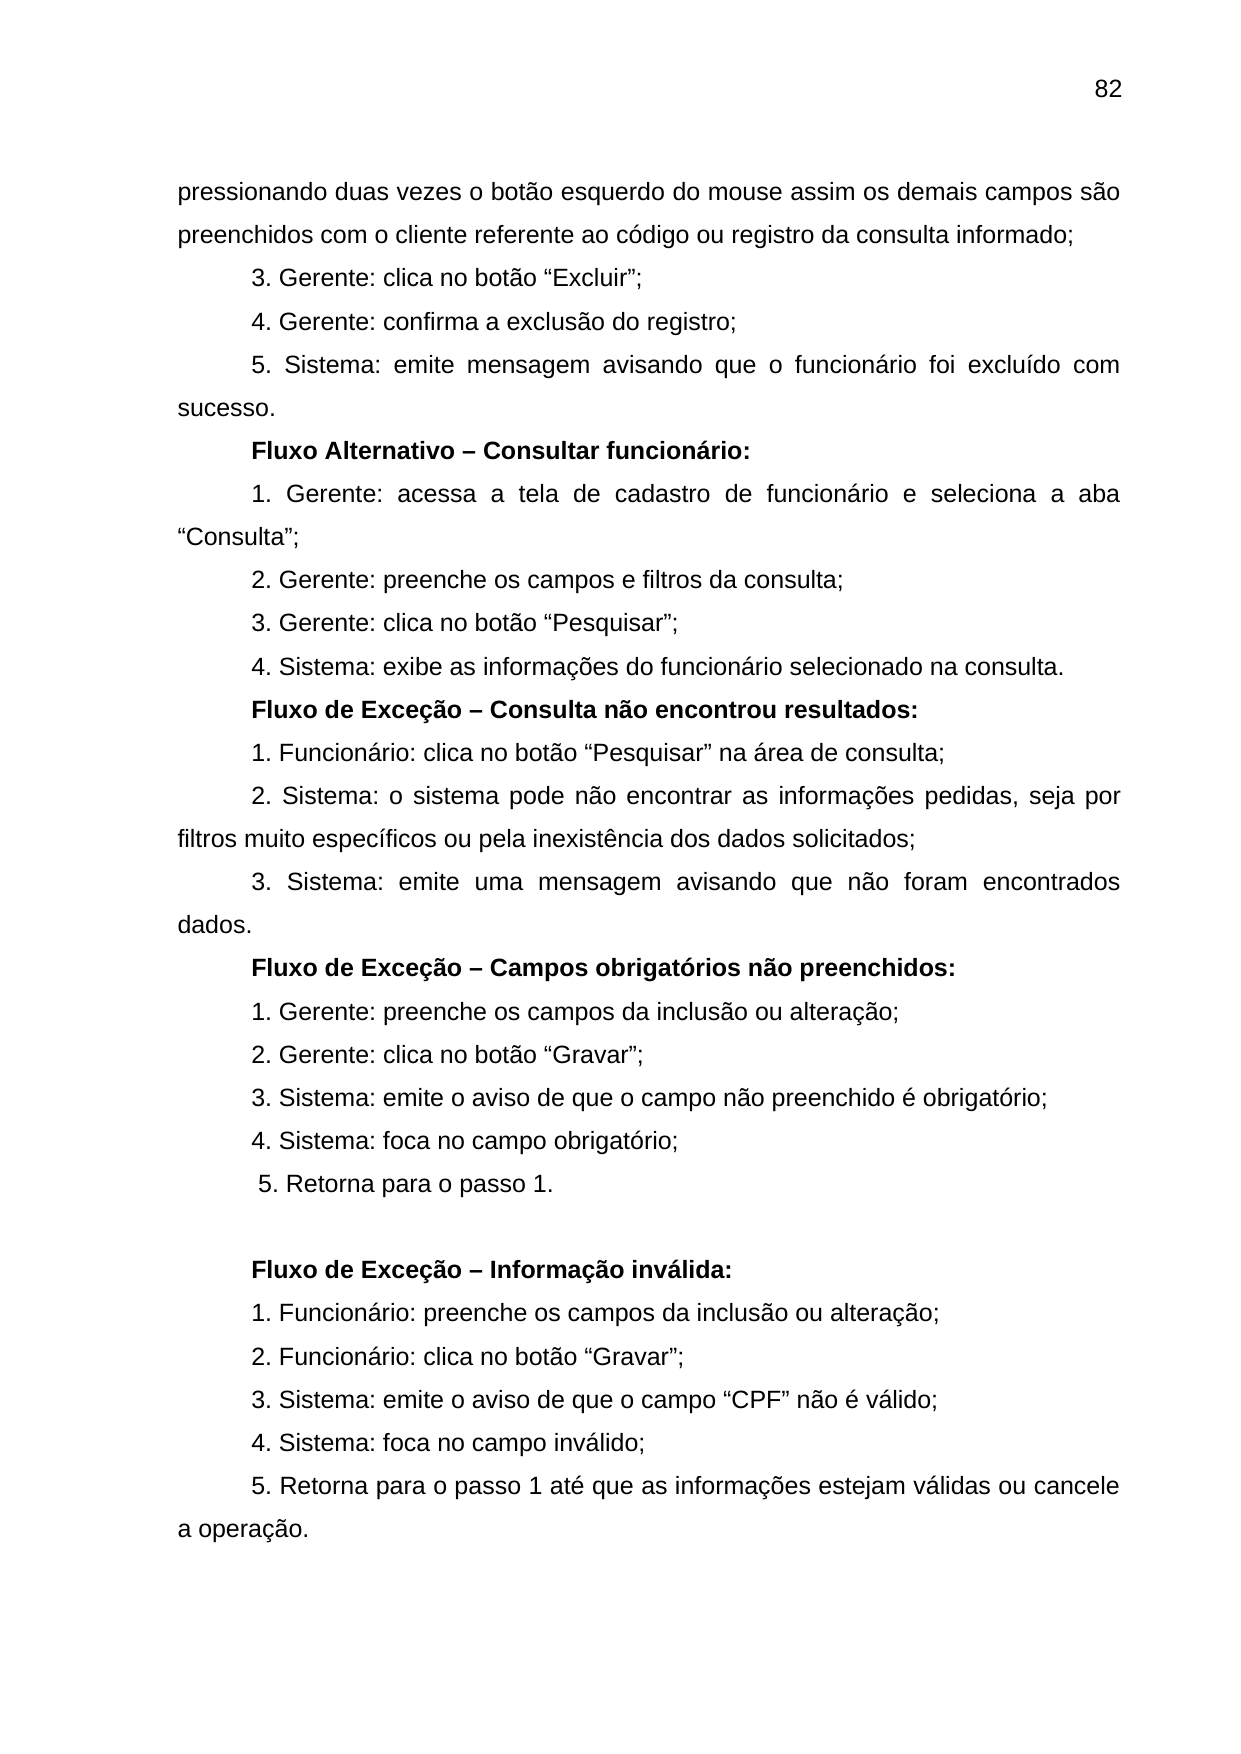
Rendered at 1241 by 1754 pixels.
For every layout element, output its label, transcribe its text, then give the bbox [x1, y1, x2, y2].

text 2. Funcionário: clica no botão “Gravar”; [177, 1342, 1122, 1370]
text 3. Gerente: clica no botão “Pesquisar”; [177, 608, 1122, 637]
text 5. Retorna para o passo 1 até que as informações estejam válidas ou cancele a operação. [177, 1471, 1122, 1543]
text 3. Sistema: emite uma mensagem avisando que não foram encontrados dados. [177, 867, 1122, 939]
text 2. Sistema: o sistema pode não encontrar as informações pedidas, seja por filtros muito específicos ou pela inexistência dos dados solicitados; [177, 781, 1122, 853]
text 3. Gerente: clica no botão “Excluir”; [177, 263, 1122, 292]
text Fluxo de Exceção – Campos obrigatórios não preenchidos: [177, 953, 1122, 982]
text Fluxo de Exceção – Informação inválida: [177, 1255, 1122, 1284]
text 4. Sistema: foca no campo obrigatório; [177, 1126, 1122, 1155]
text 4. Sistema: exibe as informações do funcionário selecionado na consulta. [177, 652, 1122, 680]
text 3. Sistema: emite o aviso de que o campo não preenchido é obrigatório; [177, 1083, 1122, 1112]
text 4. Sistema: foca no campo inválido; [177, 1428, 1122, 1457]
text 3. Sistema: emite o aviso de que o campo “CPF” não é válido; [177, 1385, 1122, 1413]
text 1. Gerente: preenche os campos da inclusão ou alteração; [177, 997, 1122, 1025]
text 2. Gerente: clica no botão “Gravar”; [177, 1040, 1122, 1068]
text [177, 177, 1122, 249]
text 4. Gerente: confirma a exclusão do registro; [177, 307, 1122, 335]
text 1. Funcionário: preenche os campos da inclusão ou alteração; [177, 1298, 1122, 1327]
text Fluxo de Exceção – Consulta não encontrou resultados: [177, 695, 1122, 723]
text 5. Retorna para o passo 1. [177, 1169, 1122, 1198]
text 2. Gerente: preenche os campos e filtros da consulta; [177, 565, 1122, 594]
text 1. Funcionário: clica no botão “Pesquisar” na área de consulta; [177, 738, 1122, 767]
text Fluxo Alternativo – Consultar funcionário: [177, 436, 1122, 465]
text 5. Sistema: emite mensagem avisando que o funcionário foi excluído com sucesso. [177, 350, 1122, 422]
text 1. Gerente: acessa a tela de cadastro de funcionário e seleciona a aba “Consulta”; [177, 479, 1122, 551]
